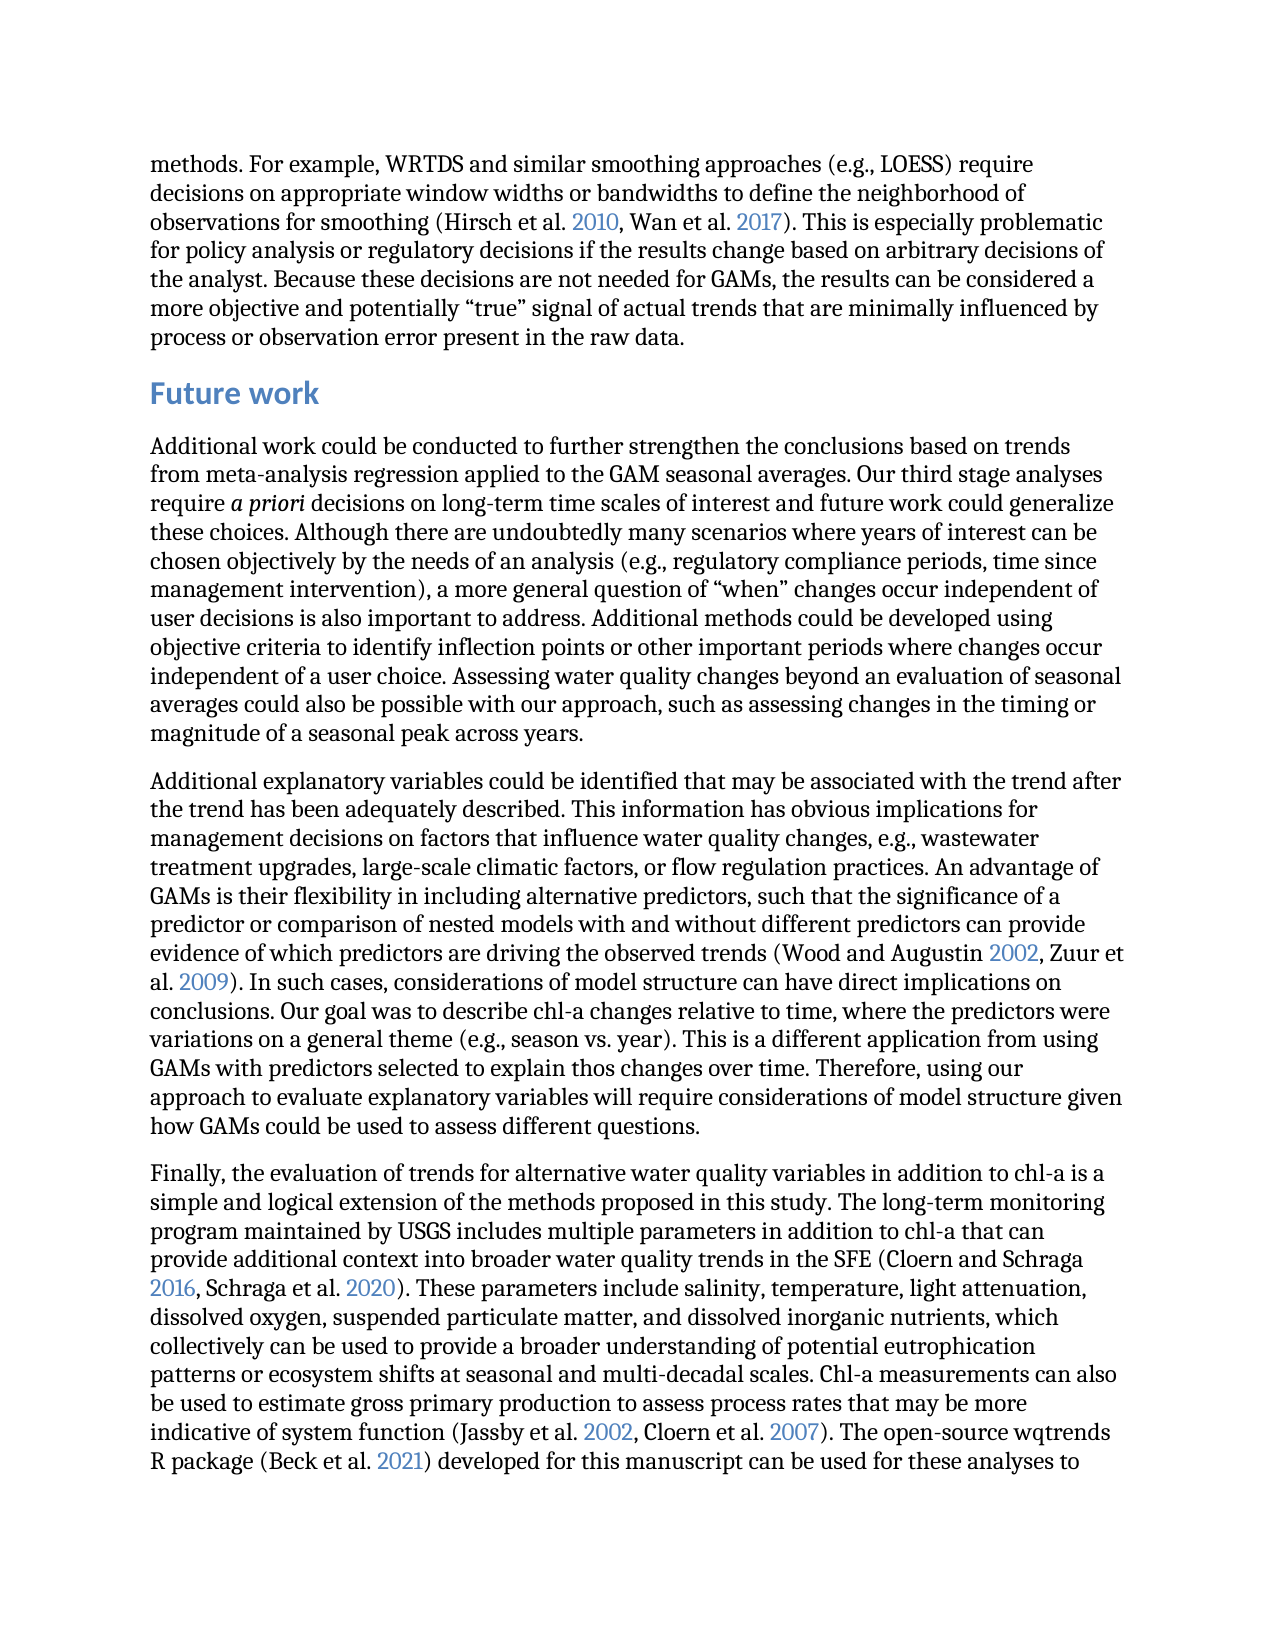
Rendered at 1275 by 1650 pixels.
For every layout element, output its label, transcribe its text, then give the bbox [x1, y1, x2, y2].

text Additional explanatory variables could be identified that may be associated with the trend after the trend has been adequately described. This information has obvious implications for management decisions on factors that influence water quality changes, e.g., wastewater treatment upgrades, large-scale climatic factors, or flow regulation practices. An advantage of GAMs is their flexibility in including alternative predictors, such that the significance of a predictor or comparison of nested models with and without different predictors can provide evidence of which predictors are driving the observed trends (Wood and Augustin 2002, Zuur et al. 2009). In such cases, considerations of model structure can have direct implications on conclusions. Our goal was to describe chl-a changes relative to time, where the predictors were variations on a general theme (e.g., season vs. year). This is a different application from using GAMs with predictors selected to explain thos changes over time. Therefore, using our approach to evaluate explanatory variables will require considerations of model structure given how GAMs could be used to assess different questions. [150, 767, 1125, 1140]
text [150, 1159, 1125, 1475]
text Additional work could be conducted to further strengthen the conclusions based on trends from meta-analysis regression applied to the GAM seasonal averages. Our third stage analyses require a priori decisions on long-term time scales of interest and future work could generalize these choices. Although there are undoubtedly many scenarios where years of interest can be chosen objectively by the needs of an analysis (e.g., regulatory compliance periods, time since management intervention), a more general question of “when” changes occur independent of user decisions is also important to address. Additional methods could be developed using objective criteria to identify inflection points or other important periods where changes occur independent of a user choice. Assessing water quality changes beyond an evaluation of seasonal averages could also be possible with our approach, such as assessing changes in the timing or magnitude of a seasonal peak across years. [150, 432, 1125, 748]
subtitle Future work [150, 372, 1125, 413]
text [150, 150, 1125, 351]
